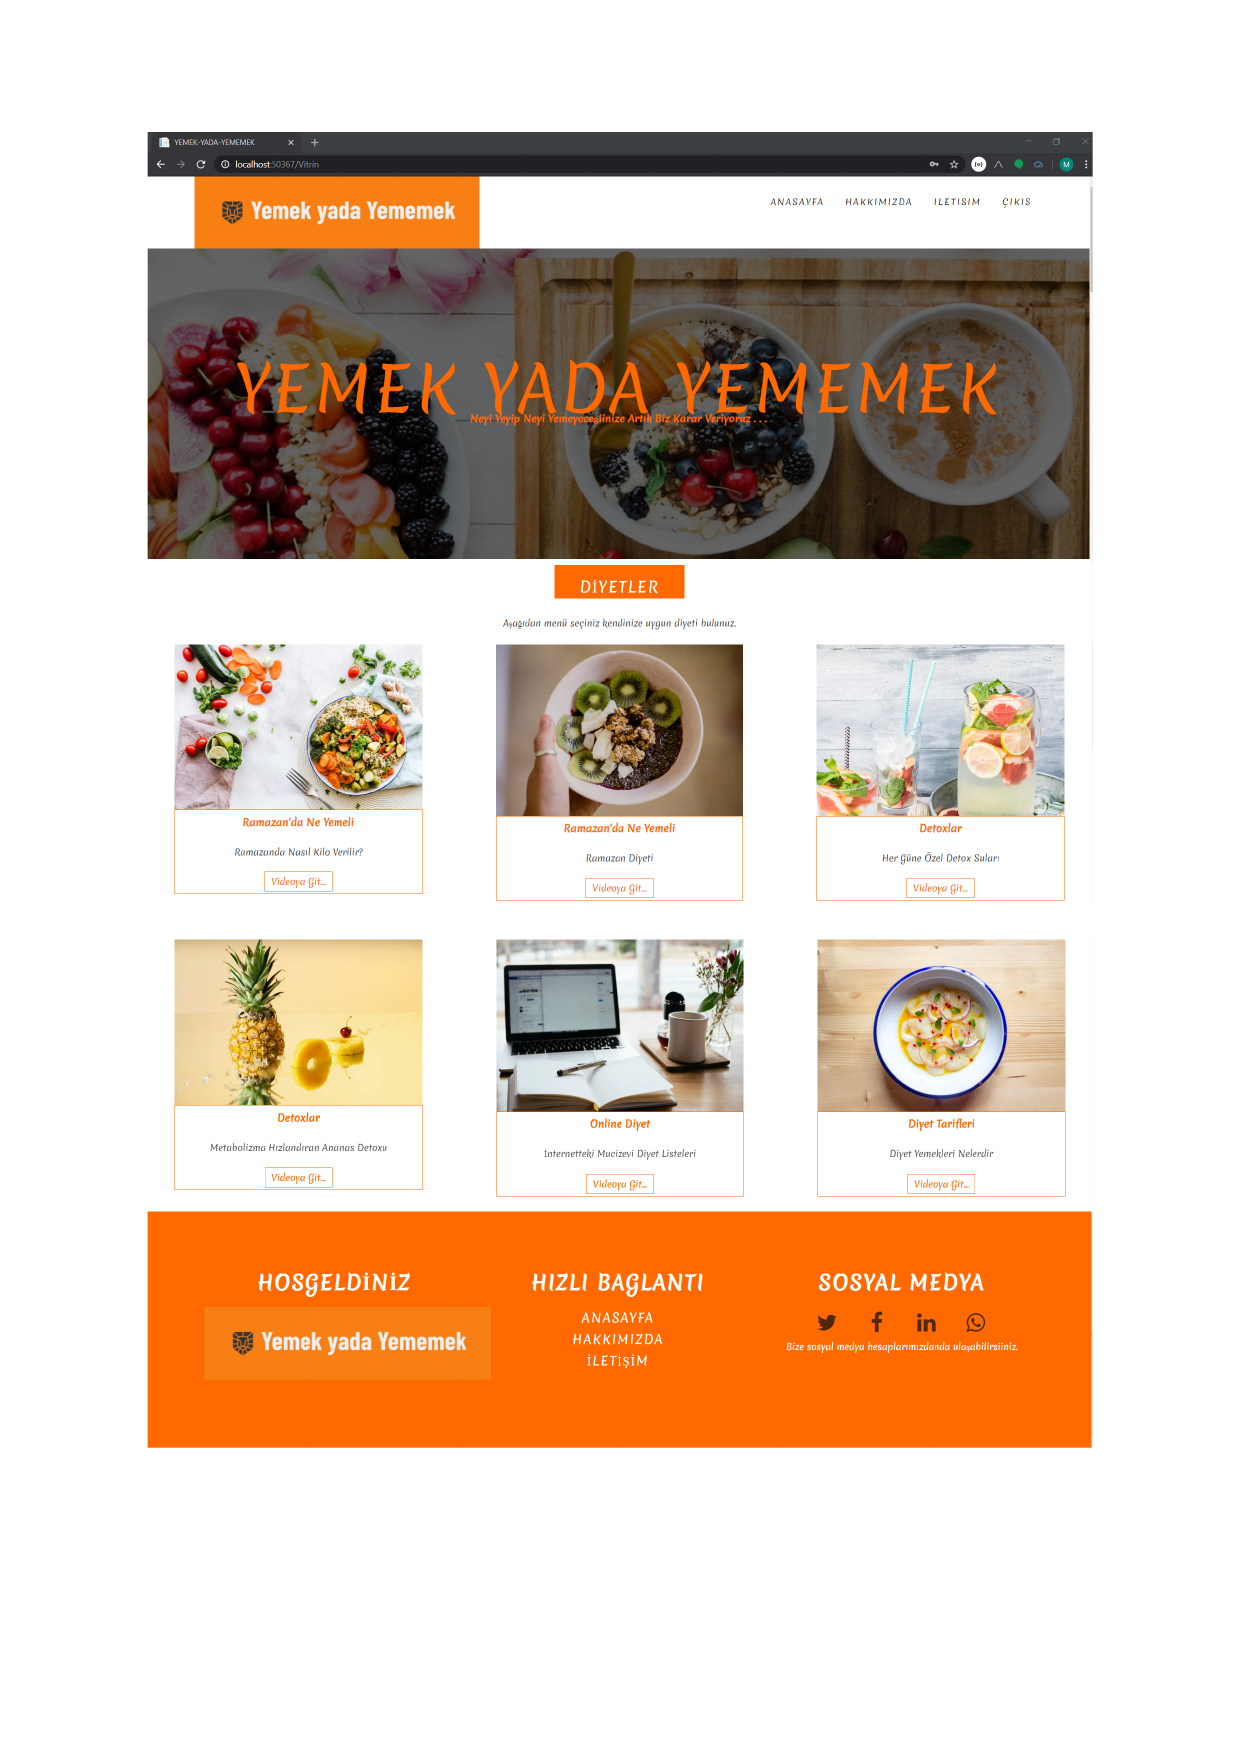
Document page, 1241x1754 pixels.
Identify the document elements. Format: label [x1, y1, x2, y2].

picture [147, 132, 1093, 902]
picture [147, 930, 1093, 1448]
